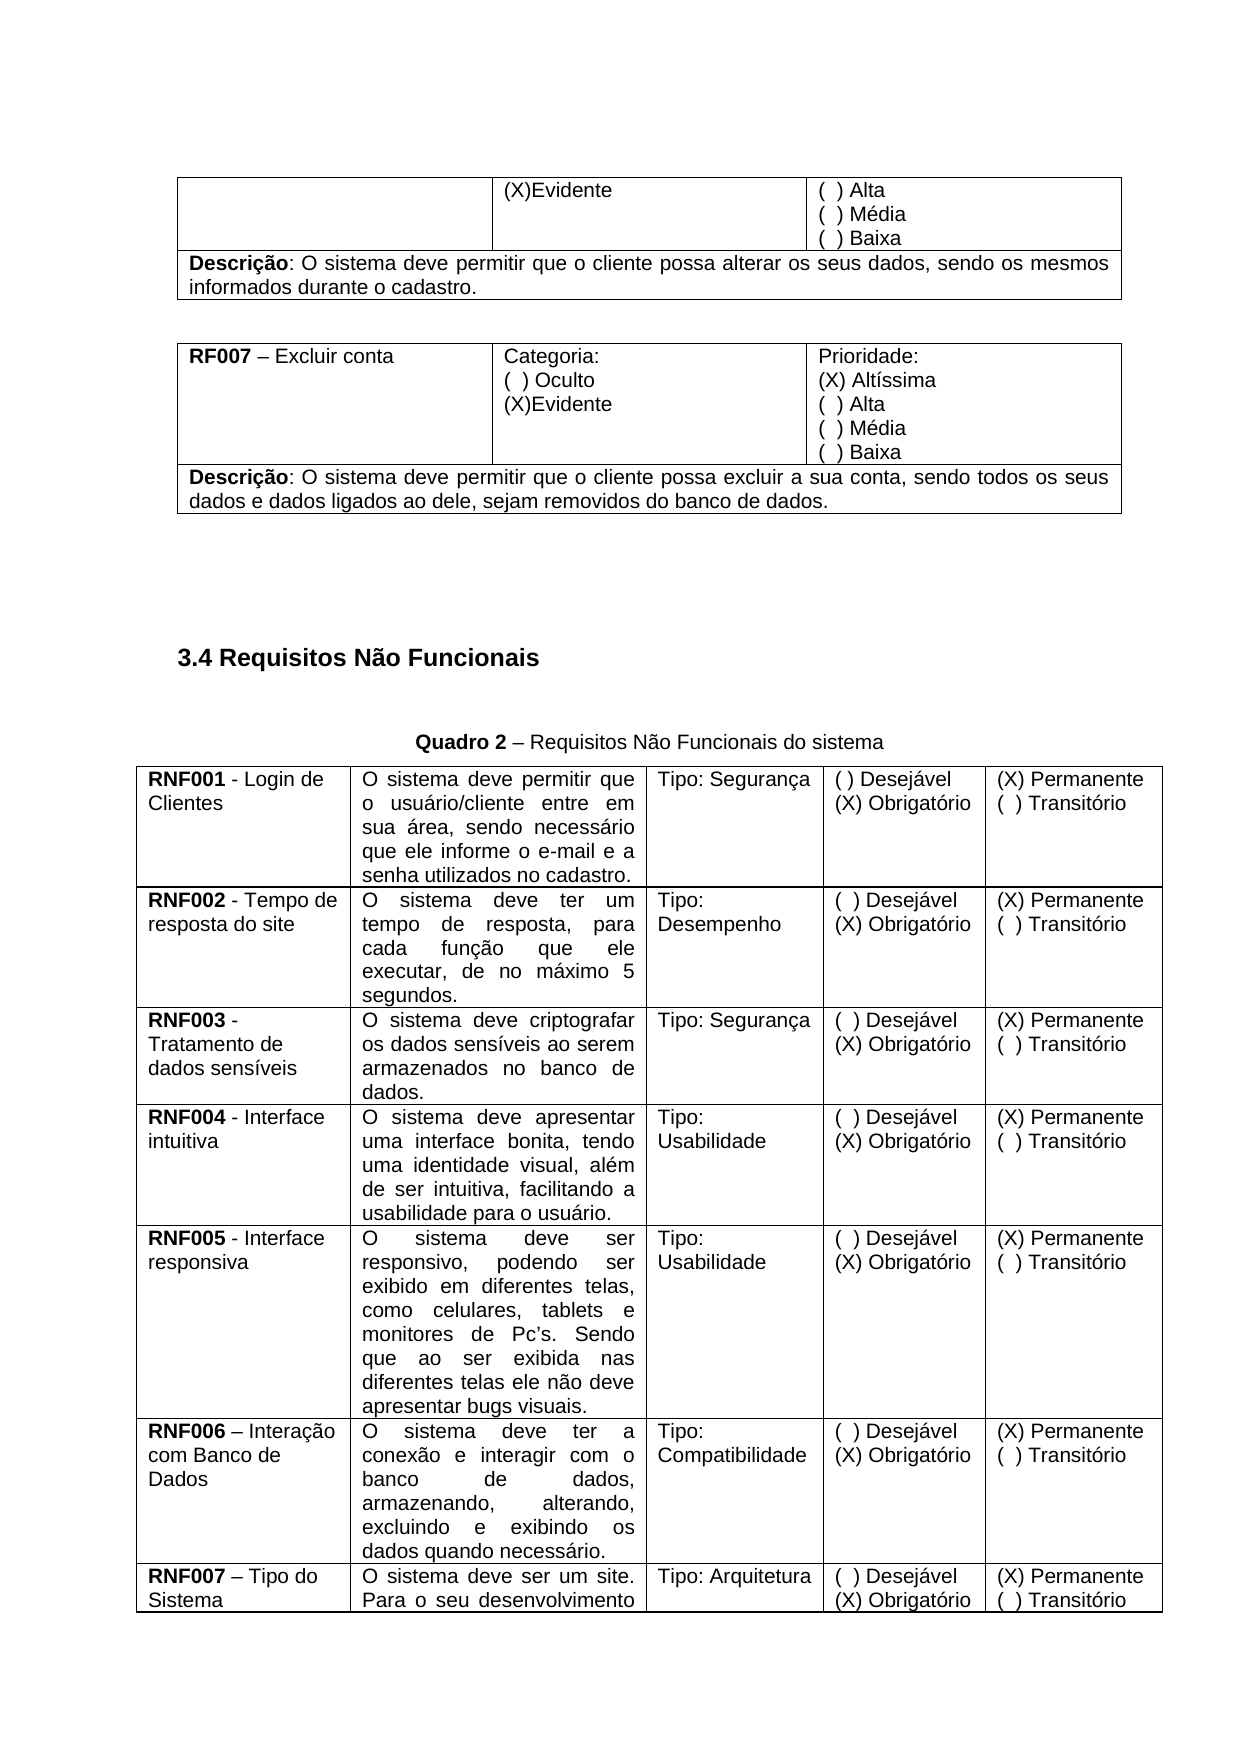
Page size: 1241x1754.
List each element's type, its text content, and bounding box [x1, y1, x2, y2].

table_cell RNF002 - Tempo de resposta do site [137, 888, 350, 1007]
table_header O sistema deve permitir que o usuário/cliente entre em sua área, sendo necessário que ele informe o e-mail e a senha utilizados no cadastro. [351, 767, 646, 886]
table_header RNF001 - Login de Clientes [137, 767, 350, 886]
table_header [807, 178, 1121, 250]
table_cell ( ) Desejável (X) Obrigatório [824, 1419, 985, 1562]
text 3.4 Requisitos Não Funcionais [177, 643, 1122, 672]
table_cell (X) Permanente ( ) Transitório [986, 888, 1162, 1007]
table_cell (X) Permanente ( ) Transitório [986, 1419, 1162, 1562]
table_cell Tipo: Segurança [647, 1008, 823, 1104]
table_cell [137, 1564, 350, 1611]
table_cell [986, 1564, 1162, 1611]
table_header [178, 178, 492, 250]
table_cell O sistema deve ter a conexão e interagir com o banco de dados, armazenando, alterando, excluindo e exibindo os dados quando necessário. [351, 1419, 646, 1562]
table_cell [351, 1564, 646, 1611]
text Quadro 2 – Requisitos Não Funcionais do sistema [177, 730, 1122, 754]
table_cell RNF003 - Tratamento de dados sensíveis [137, 1008, 350, 1104]
table_cell ( ) Desejável (X) Obrigatório [824, 1105, 985, 1225]
table_cell (X) Permanente ( ) Transitório [986, 1105, 1162, 1225]
table_cell ( ) Desejável (X) Obrigatório [824, 1226, 985, 1418]
table_cell RNF004 - Interface intuitiva [137, 1105, 350, 1225]
table_cell O sistema deve ter um tempo de resposta, para cada função que ele executar, de no máximo 5 segundos. [351, 888, 646, 1007]
table_header RF007 – Excluir conta [178, 344, 492, 464]
table_cell Tipo: Compatibilidade [647, 1419, 823, 1562]
table_cell O sistema deve ser responsivo, podendo ser exibido em diferentes telas, como celulares, tablets e monitores de Pc’s. Sendo que ao ser exibida nas diferentes telas ele não deve apresentar bugs visuais. [351, 1226, 646, 1418]
table_cell ( ) Desejável (X) Obrigatório [824, 888, 985, 1007]
table_cell Descrição: O sistema deve permitir que o cliente possa alterar os seus dados, sendo os mesmos informados durante o cadastro. [178, 251, 1121, 299]
table_cell O sistema deve criptografar os dados sensíveis ao serem armazenados no banco de dados. [351, 1008, 646, 1104]
table_header Prioridade: (X) Altíssima ( ) Alta ( ) Média ( ) Baixa [807, 344, 1121, 464]
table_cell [824, 1564, 985, 1611]
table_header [493, 178, 806, 250]
table_cell Tipo: Usabilidade [647, 1105, 823, 1225]
table_cell (X) Permanente ( ) Transitório [986, 1008, 1162, 1104]
table_header ( ) Desejável (X) Obrigatório [824, 767, 985, 886]
table_cell (X) Permanente ( ) Transitório [986, 1226, 1162, 1418]
table_cell Tipo: Desempenho [647, 888, 823, 1007]
table_cell O sistema deve apresentar uma interface bonita, tendo uma identidade visual, além de ser intuitiva, facilitando a usabilidade para o usuário. [351, 1105, 646, 1225]
table_cell Descrição: O sistema deve permitir que o cliente possa excluir a sua conta, sendo todos os seus dados e dados ligados ao dele, sejam removidos do banco de dados. [178, 465, 1121, 513]
table_cell Tipo: Arquitetura [647, 1564, 823, 1611]
table_header Categoria: ( ) Oculto (X)Evidente [493, 344, 806, 464]
table_cell RNF006 – Interação com Banco de Dados [137, 1419, 350, 1562]
table_header Tipo: Segurança [647, 767, 823, 886]
table_header (X) Permanente ( ) Transitório [986, 767, 1162, 886]
table_cell Tipo: Usabilidade [647, 1226, 823, 1418]
table_cell ( ) Desejável (X) Obrigatório [824, 1008, 985, 1104]
table_cell RNF005 - Interface responsiva [137, 1226, 350, 1418]
